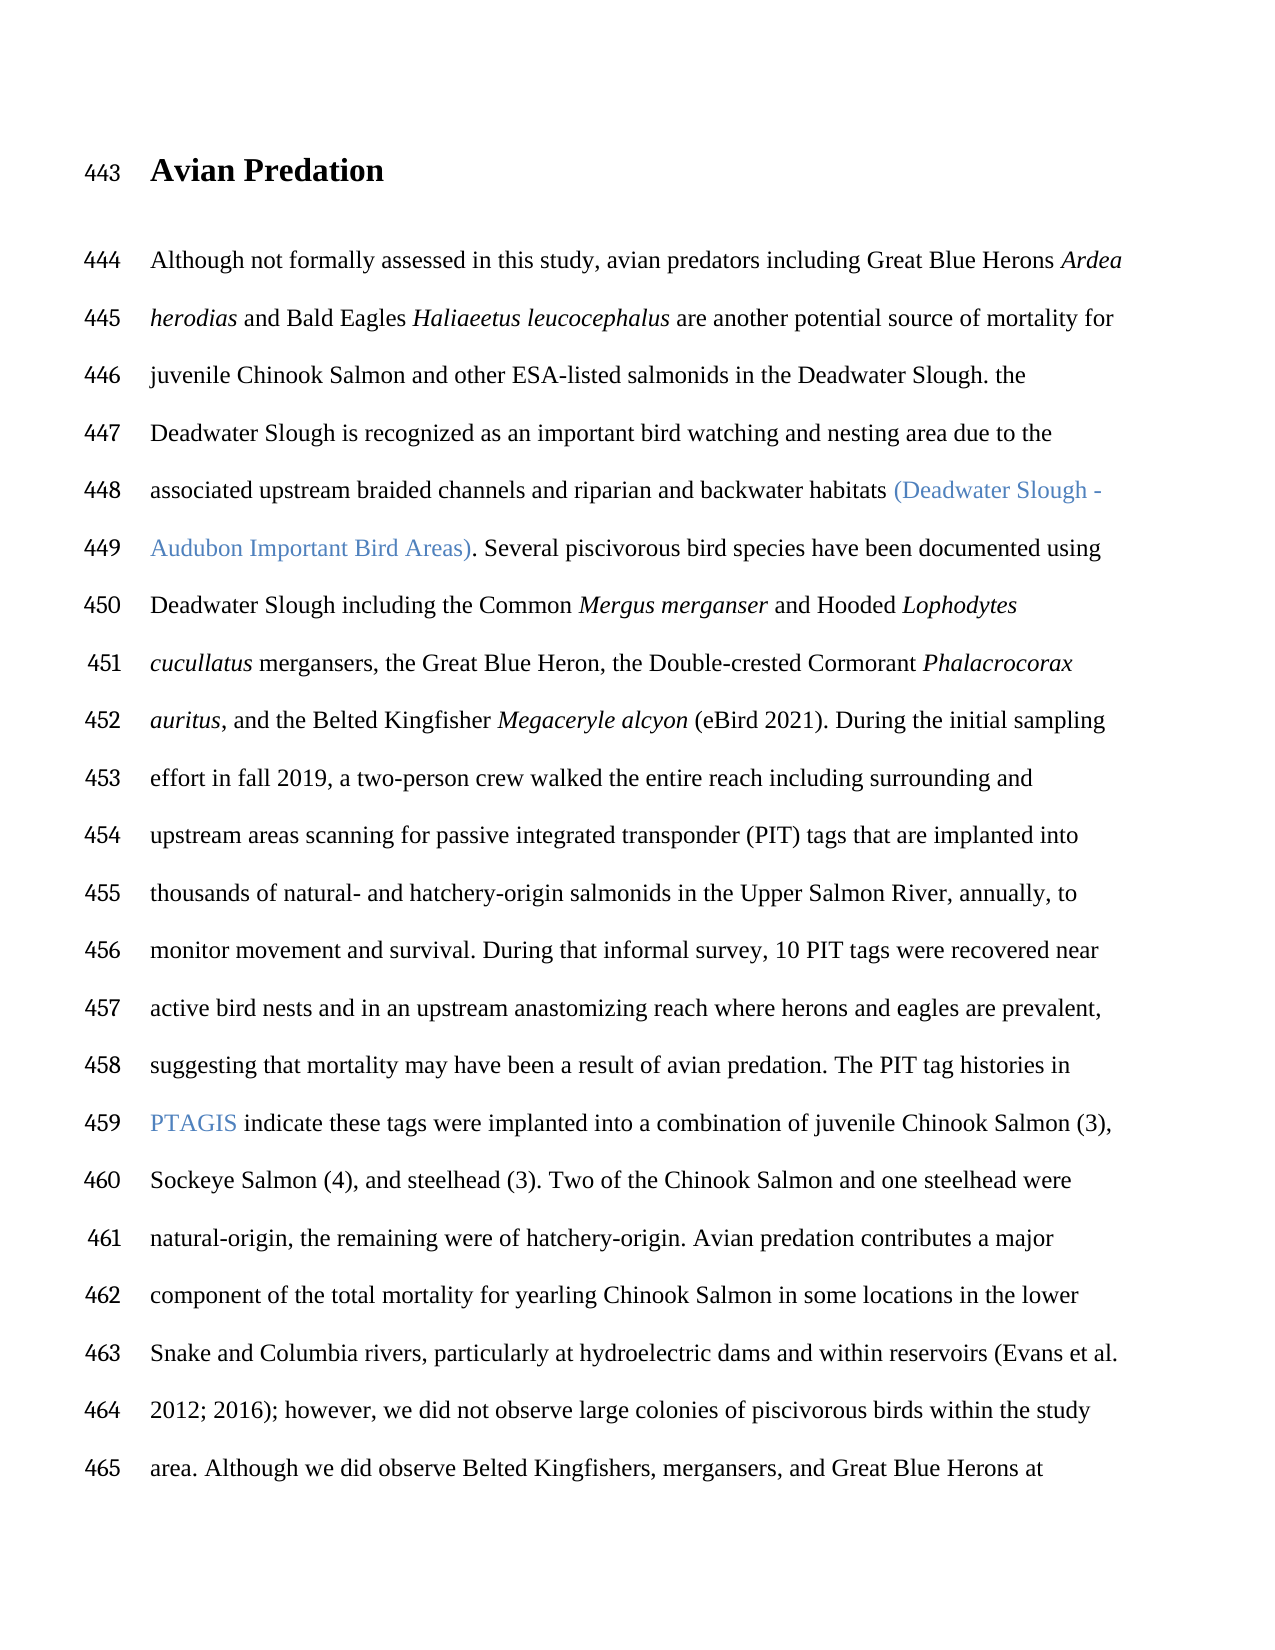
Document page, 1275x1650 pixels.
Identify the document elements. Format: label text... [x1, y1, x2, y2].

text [150, 245, 1125, 1482]
subtitle Avian Predation [150, 150, 1125, 188]
